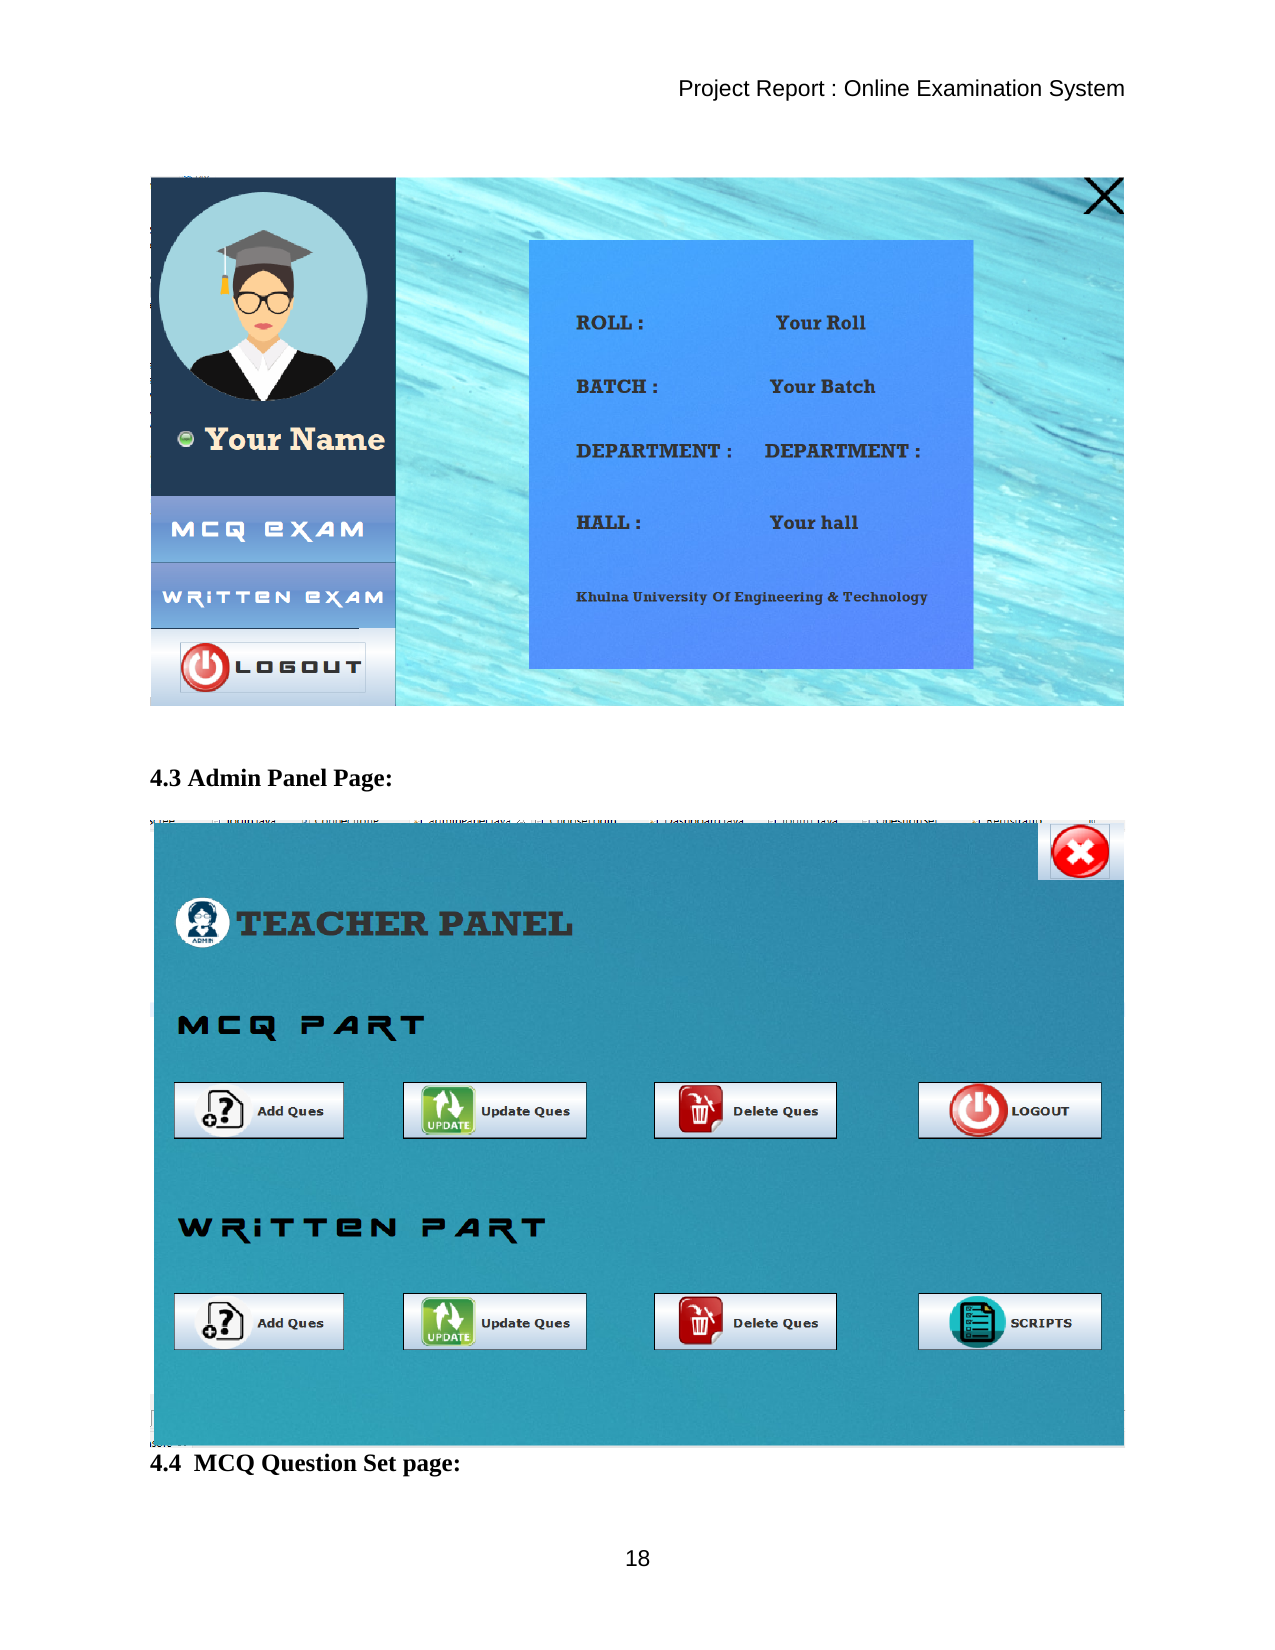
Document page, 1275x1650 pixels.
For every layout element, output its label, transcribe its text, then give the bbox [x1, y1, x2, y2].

picture [150, 820, 1125, 1448]
text 4.3 Admin Panel Page: [150, 763, 1125, 791]
text 4.4 MCQ Question Set page: [150, 1448, 1125, 1476]
picture [150, 176, 1124, 706]
